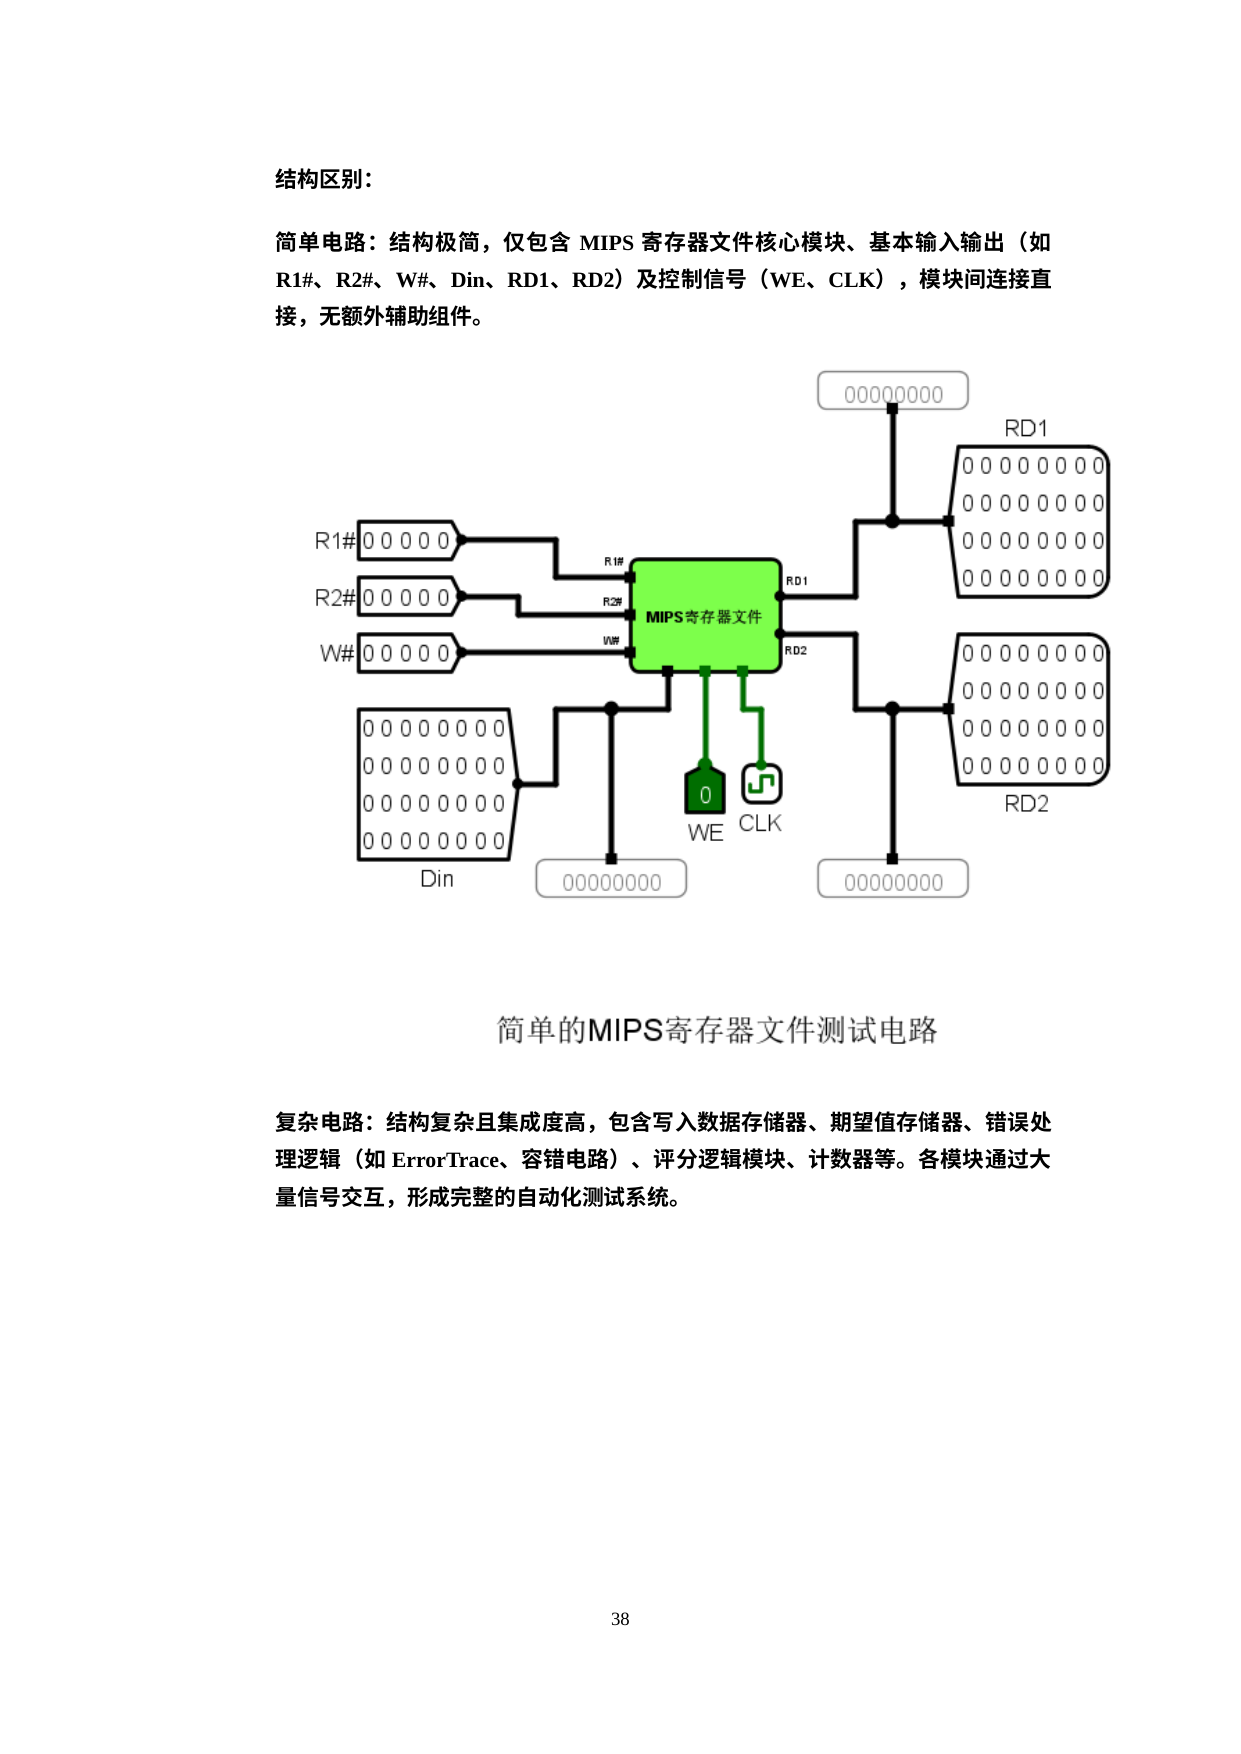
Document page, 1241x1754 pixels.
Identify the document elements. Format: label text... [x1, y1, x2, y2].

text 简单电路：结构极简，仅包含 MIPS 寄存器文件核心模块、基本输入输出（如 R1#、R2#、W#、Din、RD1、RD2）及控制信号（WE、CLK），模块间连接直接，无额外辅助组件。 [276, 224, 1053, 331]
picture [275, 361, 1141, 1062]
text 结构区别： [276, 162, 1053, 194]
text 复杂电路：结构复杂且集成度高，包含写入数据存储器、期望值存储器、错误处理逻辑（如 ErrorTrace、容错电路）、评分逻辑模块、计数器等。各模块通过大量信号交互，形成完整的自动化测试系统。 [276, 1105, 1053, 1212]
